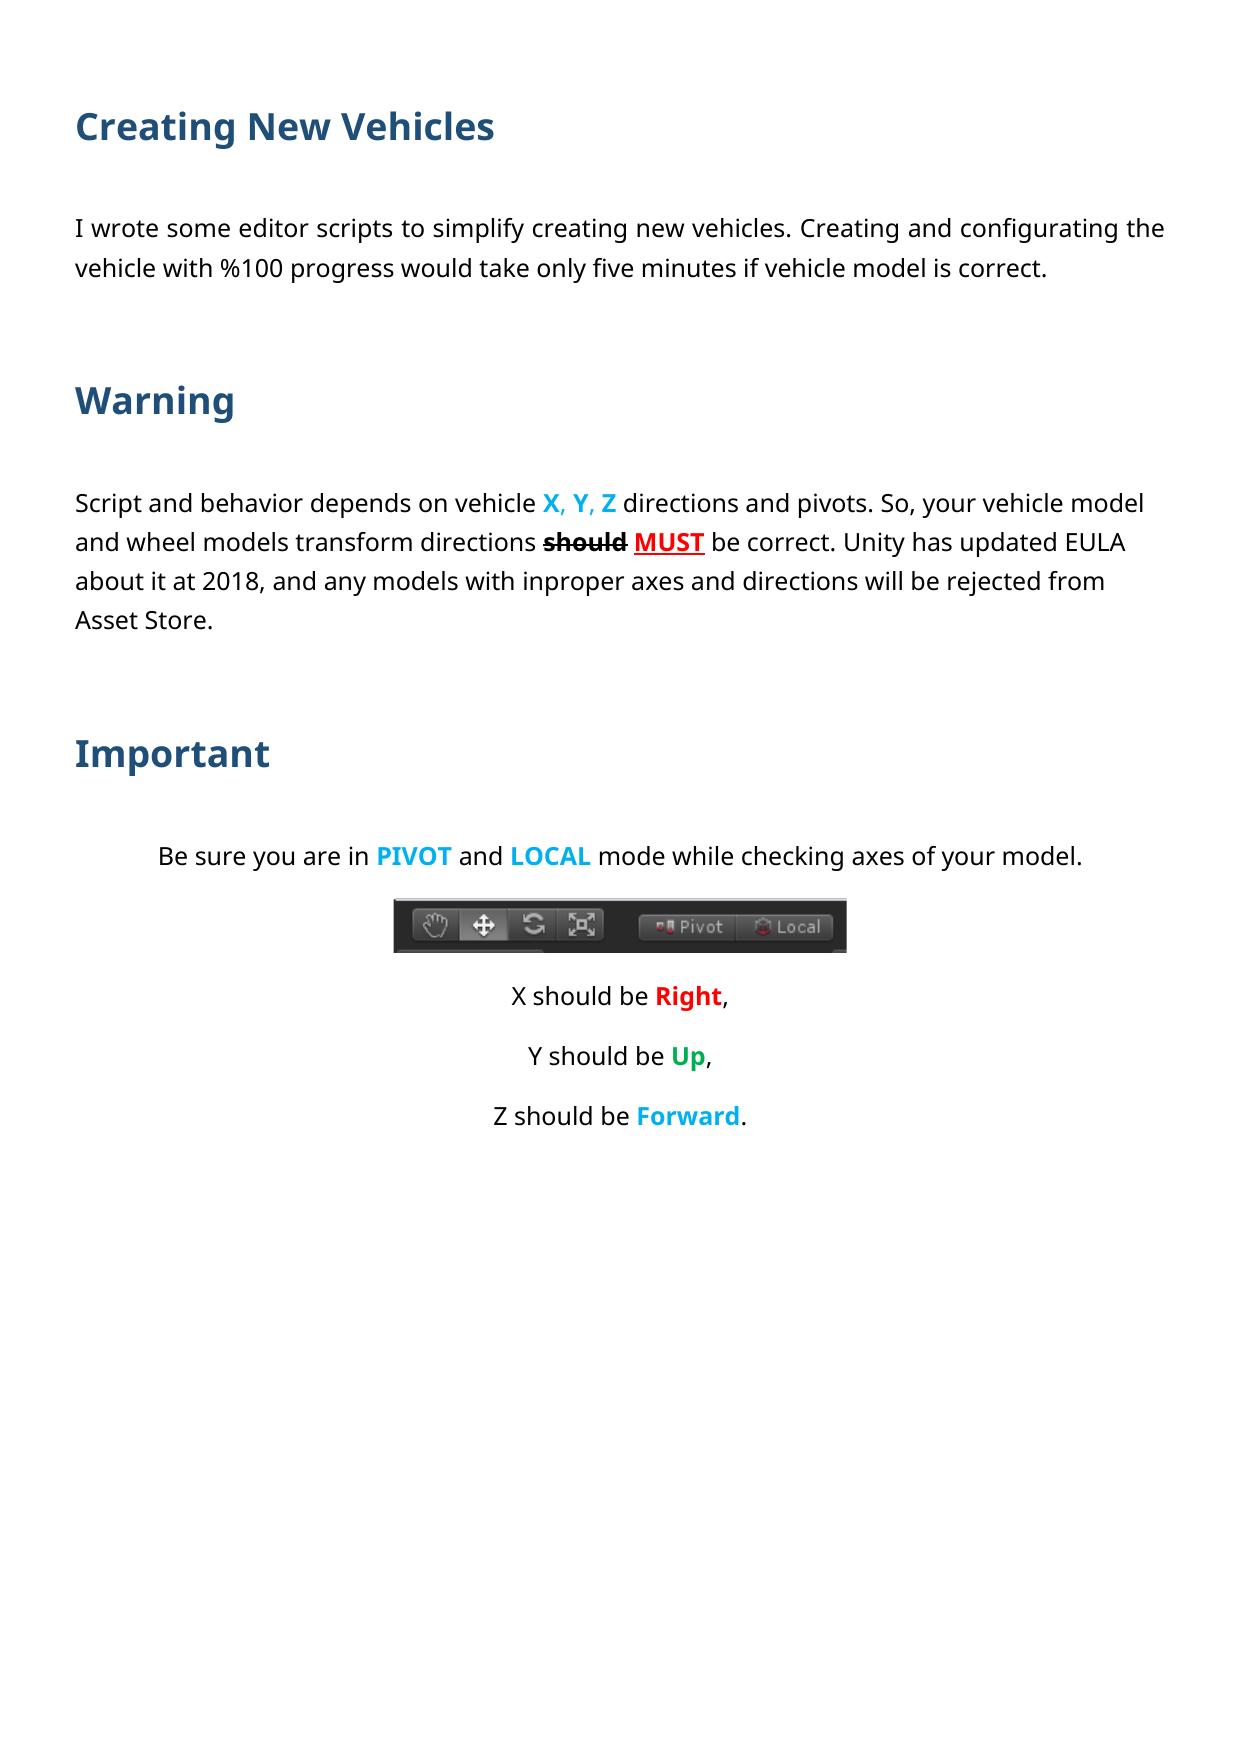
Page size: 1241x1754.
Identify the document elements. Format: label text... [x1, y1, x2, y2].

subtitle Important [75, 727, 1165, 778]
text X should be Right, [75, 978, 1165, 1012]
subtitle Warning [75, 374, 1165, 425]
text Script and behavior depends on vehicle X, Y, Z directions and pivots. So, your vehicle model and wheel models transform directions should MUST be correct. Unity has updated EULA about it at 2018, and any models with inproper axes and directions will be rejected from Asset Store. [75, 485, 1165, 637]
text I wrote some editor scripts to simplify creating new vehicles. Creating and configurating the vehicle with %100 progress would take only five minutes if vehicle model is correct. [75, 211, 1165, 284]
picture [393, 898, 847, 953]
text Y should be Up, [75, 1038, 1165, 1072]
text Be sure you are in PIVOT and LOCAL mode while checking axes of your model. [75, 838, 1165, 872]
subtitle Creating New Vehicles [75, 100, 1165, 151]
text Z should be Forward. [75, 1098, 1165, 1132]
